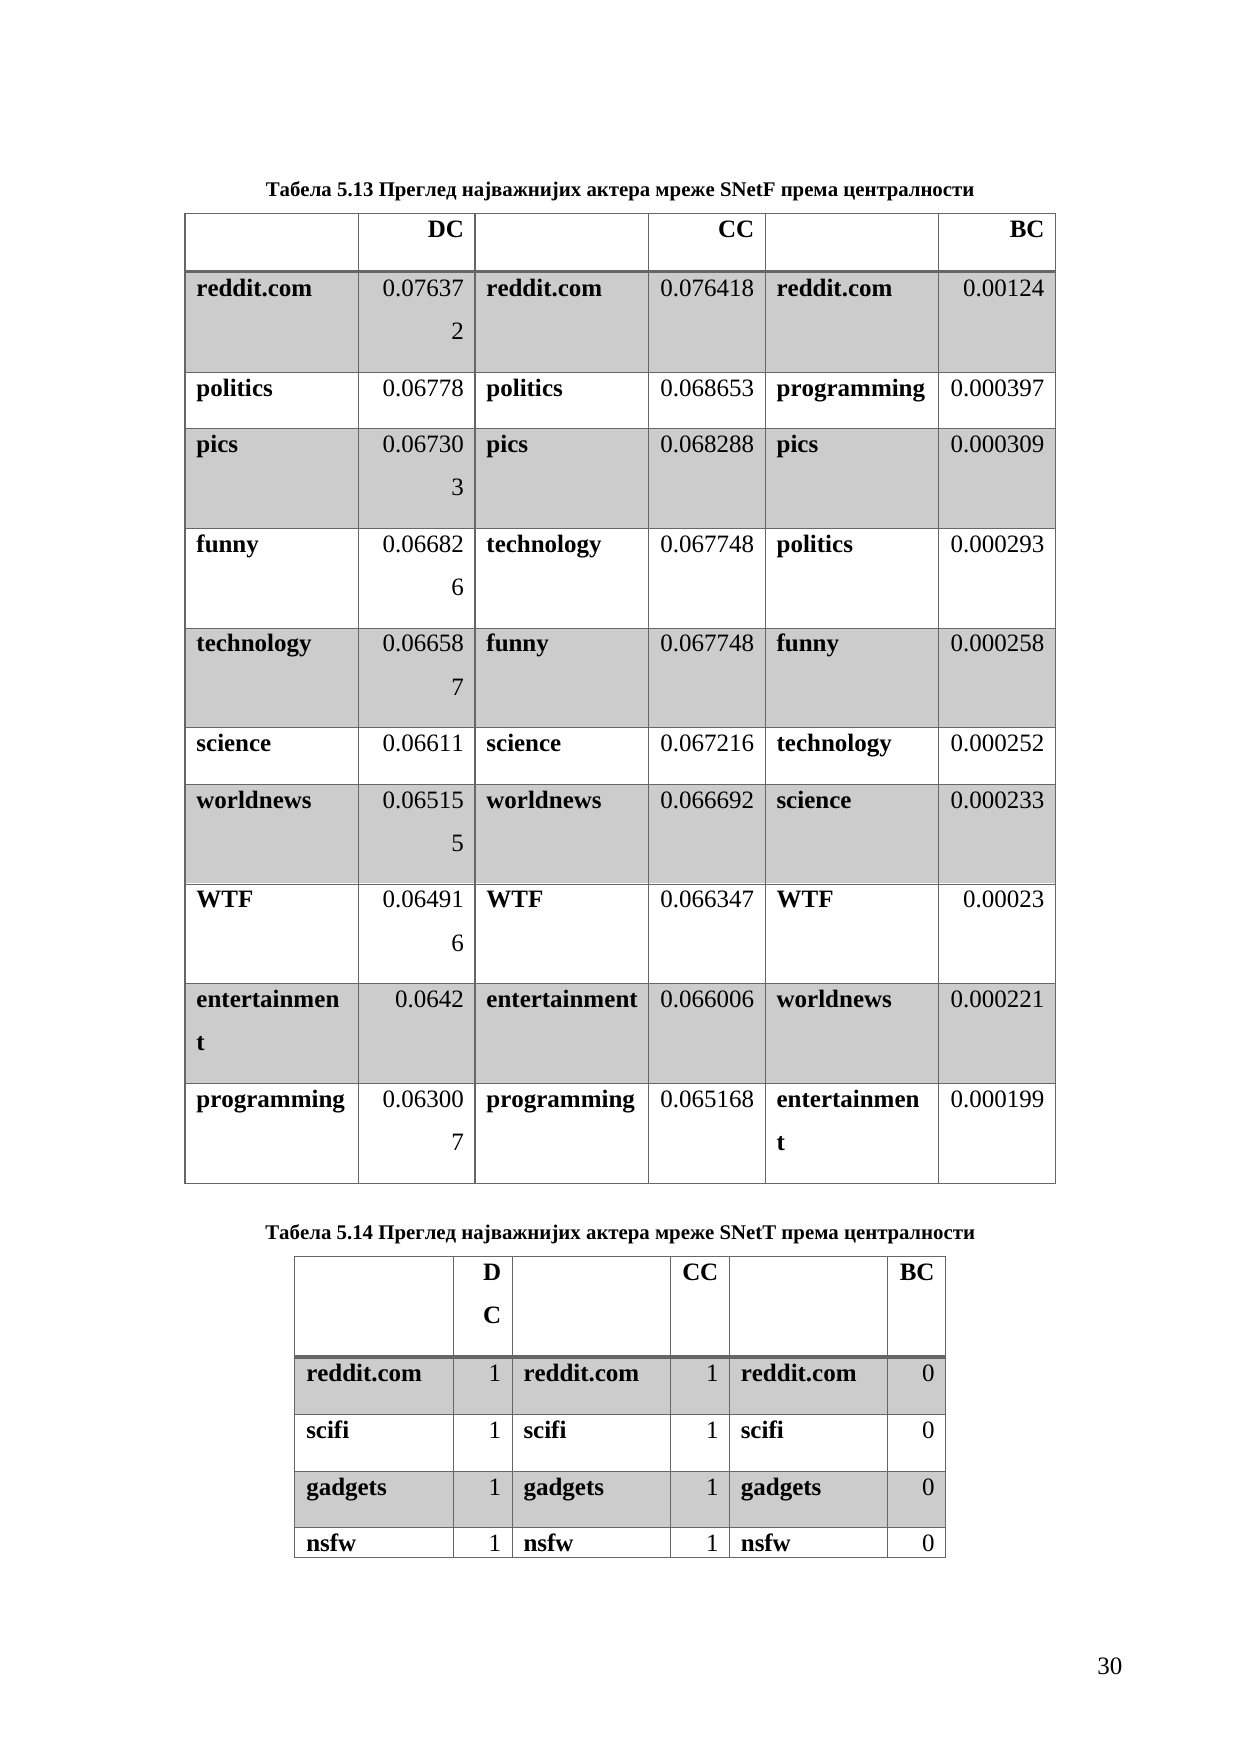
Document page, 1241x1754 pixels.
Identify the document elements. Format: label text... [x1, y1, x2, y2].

table_cell scifi [730, 1415, 887, 1471]
table_header [186, 214, 358, 270]
table_cell 0.000258 [939, 629, 1055, 727]
table_cell reddit.com [730, 1359, 887, 1414]
table_header [513, 1257, 670, 1355]
table_cell science [186, 728, 358, 784]
table_cell 0 [888, 1415, 945, 1471]
table_header [295, 1257, 453, 1355]
table_header CC [649, 214, 765, 270]
table_cell 0.000397 [939, 373, 1055, 428]
table_cell politics [476, 373, 648, 428]
table_cell funny [186, 529, 358, 627]
table_cell WTF [186, 885, 358, 983]
table_cell 0.066692 [649, 785, 765, 883]
table_cell scifi [295, 1415, 453, 1471]
table_cell nsfw [513, 1528, 670, 1557]
table_cell reddit.com [295, 1359, 453, 1414]
table_cell 0.066826 [359, 529, 474, 627]
table_header CC [671, 1257, 729, 1355]
table_cell 1 [454, 1359, 512, 1414]
table_cell 0 [888, 1528, 945, 1557]
table_cell reddit.com [476, 273, 648, 372]
table_cell technology [186, 629, 358, 727]
table_header DC [359, 214, 474, 270]
table_cell 0.064916 [359, 885, 474, 983]
table_cell 0.068288 [649, 429, 765, 528]
table_cell programming [476, 1084, 648, 1182]
table_cell nsfw [295, 1528, 453, 1557]
table_cell 0.066347 [649, 885, 765, 983]
table_cell 1 [671, 1359, 729, 1414]
table_cell 0 [888, 1359, 945, 1414]
table_cell technology [766, 728, 938, 784]
table_cell WTF [476, 885, 648, 983]
table_cell 0.065168 [649, 1084, 765, 1182]
table_cell 0.067303 [359, 429, 474, 528]
table_cell 1 [671, 1472, 729, 1527]
table_cell politics [186, 373, 358, 428]
table_cell pics [476, 429, 648, 528]
table_cell gadgets [513, 1472, 670, 1527]
table_cell pics [766, 429, 938, 528]
table_cell nsfw [730, 1528, 887, 1557]
table_cell 0.000221 [939, 984, 1055, 1083]
table_cell 1 [454, 1415, 512, 1471]
table_cell reddit.com [766, 273, 938, 372]
table_cell worldnews [766, 984, 938, 1083]
table_header DC [454, 1257, 512, 1355]
table_header [730, 1257, 887, 1355]
table_cell 0.06611 [359, 728, 474, 784]
table_cell 0.063007 [359, 1084, 474, 1182]
table_cell reddit.com [513, 1359, 670, 1414]
table_cell pics [186, 429, 358, 528]
table_cell 0.067216 [649, 728, 765, 784]
table_cell technology [476, 529, 648, 627]
table_cell science [766, 785, 938, 883]
table_cell 0.000309 [939, 429, 1055, 528]
table_cell 0.067748 [649, 629, 765, 727]
table_cell 0.06778 [359, 373, 474, 428]
table_cell 0.0642 [359, 984, 474, 1083]
table_cell 0.000233 [939, 785, 1055, 883]
table_header [766, 214, 938, 270]
table_cell funny [766, 629, 938, 727]
table_cell programming [766, 373, 938, 428]
table_cell 0.000199 [939, 1084, 1055, 1182]
table_cell 0.00023 [939, 885, 1055, 983]
table_cell entertainment [476, 984, 648, 1083]
table_cell science [476, 728, 648, 784]
table_cell funny [476, 629, 648, 727]
table_cell 0.00124 [939, 273, 1055, 372]
table_cell worldnews [476, 785, 648, 883]
table_cell 0.065155 [359, 785, 474, 883]
table_cell 0.076418 [649, 273, 765, 372]
table_cell worldnews [186, 785, 358, 883]
table_cell gadgets [295, 1472, 453, 1527]
table_cell WTF [766, 885, 938, 983]
table_cell entertainment [766, 1084, 938, 1182]
table_cell 1 [454, 1528, 512, 1557]
table_cell 0.000293 [939, 529, 1055, 627]
table_cell entertainment [186, 984, 358, 1083]
table_cell scifi [513, 1415, 670, 1471]
table_cell 1 [671, 1528, 729, 1557]
table_cell 0.067748 [649, 529, 765, 627]
table_cell 0.066587 [359, 629, 474, 727]
table_cell 0.076372 [359, 273, 474, 372]
table_cell 0.066006 [649, 984, 765, 1083]
table_cell politics [766, 529, 938, 627]
table_header BC [939, 214, 1055, 270]
table_cell 1 [454, 1472, 512, 1527]
table_header BC [888, 1257, 945, 1355]
table_cell gadgets [730, 1472, 887, 1527]
table_cell reddit.com [186, 273, 358, 372]
table_cell 0.068653 [649, 373, 765, 428]
table_cell 0.000252 [939, 728, 1055, 784]
table_header [476, 214, 648, 270]
table_cell programming [186, 1084, 358, 1182]
table_cell 1 [671, 1415, 729, 1471]
table_cell 0 [888, 1472, 945, 1527]
